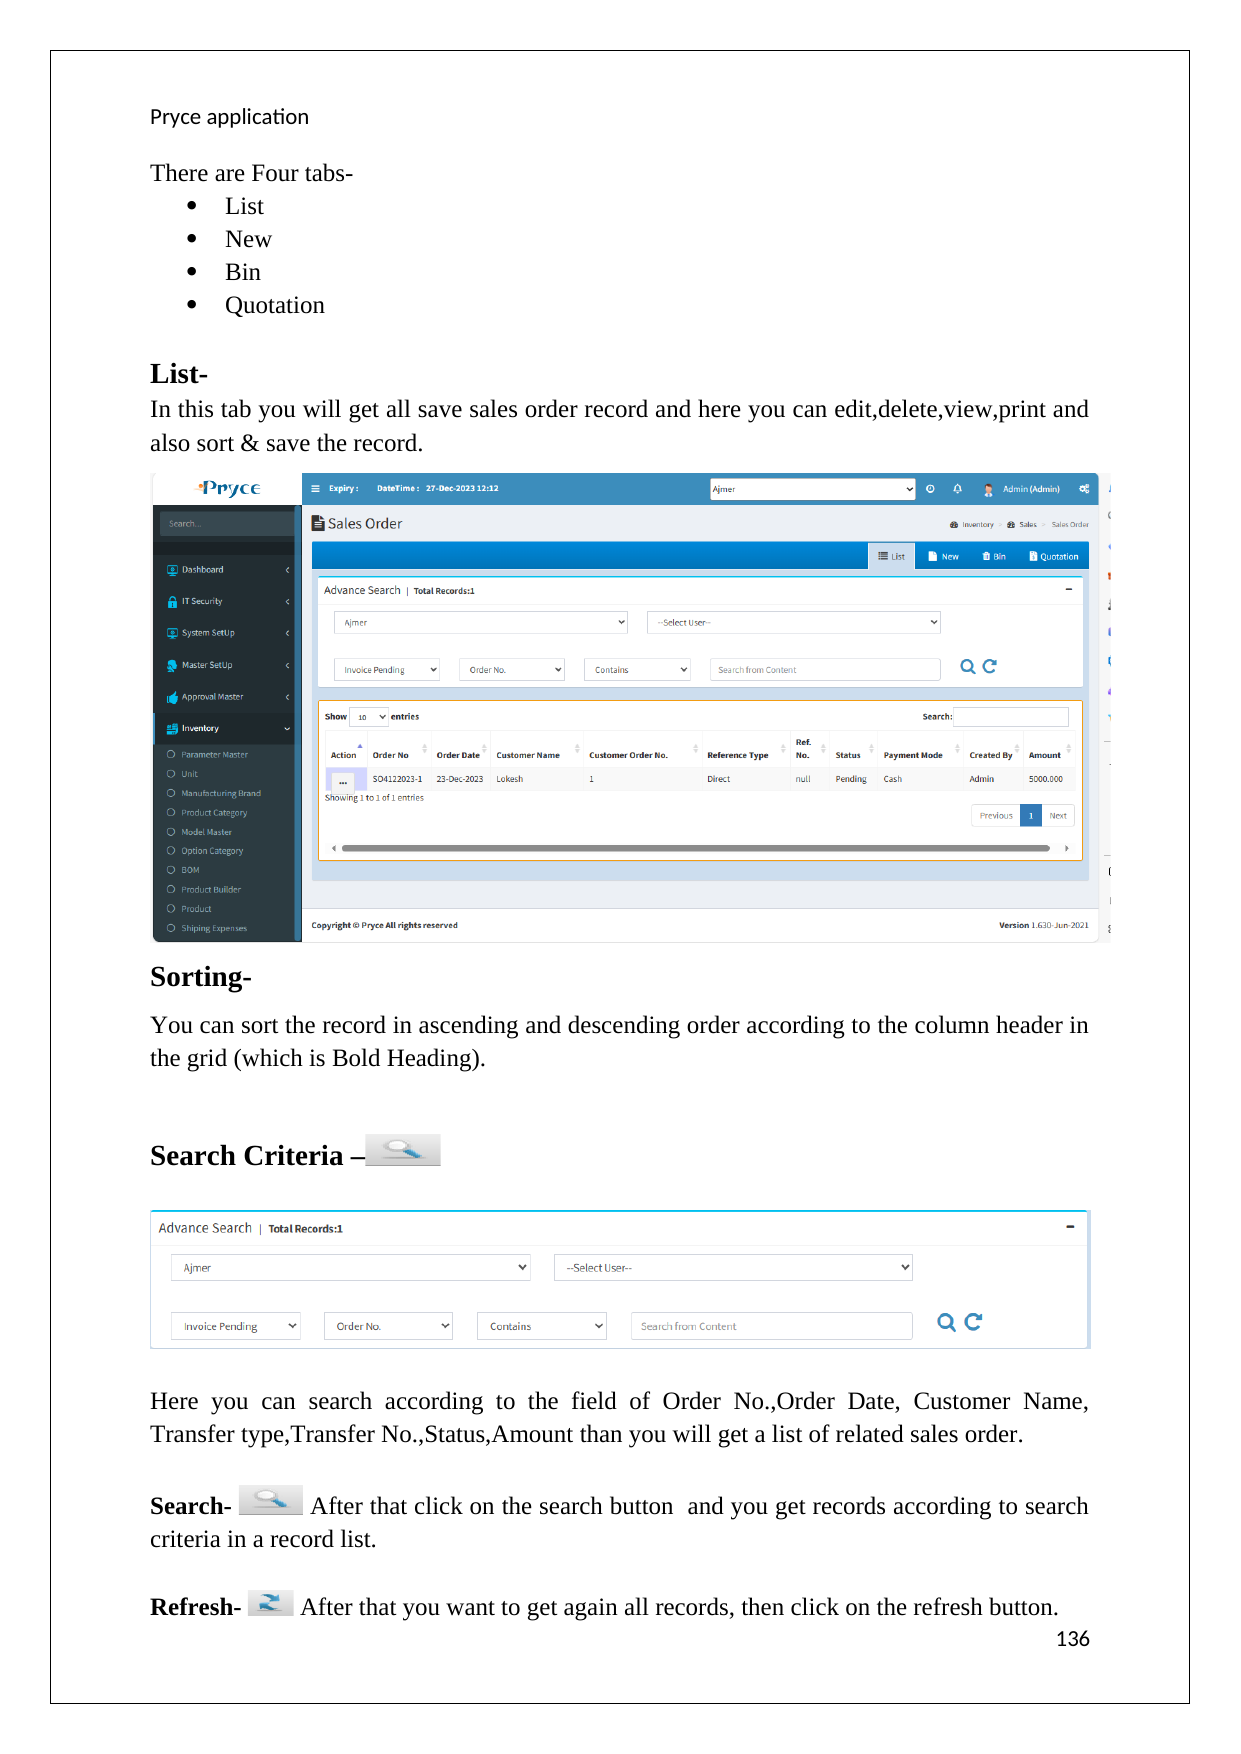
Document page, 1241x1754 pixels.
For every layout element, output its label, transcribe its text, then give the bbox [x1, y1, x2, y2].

list New [187, 224, 1090, 253]
text In this tab you will get all save sales order record and here you can edit,delete,view,print and also sort & save the record. [150, 394, 1090, 456]
list Search Criteria – [150, 1134, 1090, 1172]
picture [247, 1590, 294, 1616]
list Here you can search according to the field of Order No.,Order Date, Customer Name, Transfer type,Transfer No.,Status,Amount than you will get a list of related sales order. [150, 1386, 1090, 1448]
list Refresh- After that you want to get again all records, then click on the refresh button. [150, 1590, 1090, 1621]
list Bin [187, 257, 1090, 286]
text You can sort the record in ascending and descending order according to the column header in the grid (which is Bold Heading). [150, 1010, 1090, 1072]
list List [187, 191, 1090, 220]
text There are Four tabs- [150, 158, 1090, 187]
list Search- After that click on the search button and you get records according to search criteria in a record list. [150, 1485, 1090, 1553]
text List- [150, 356, 1090, 389]
picture [150, 473, 1111, 943]
picture [150, 1210, 1091, 1349]
picture [238, 1485, 303, 1515]
picture [365, 1134, 441, 1166]
list Quotation [187, 290, 1090, 319]
text Sorting- [150, 959, 1090, 993]
